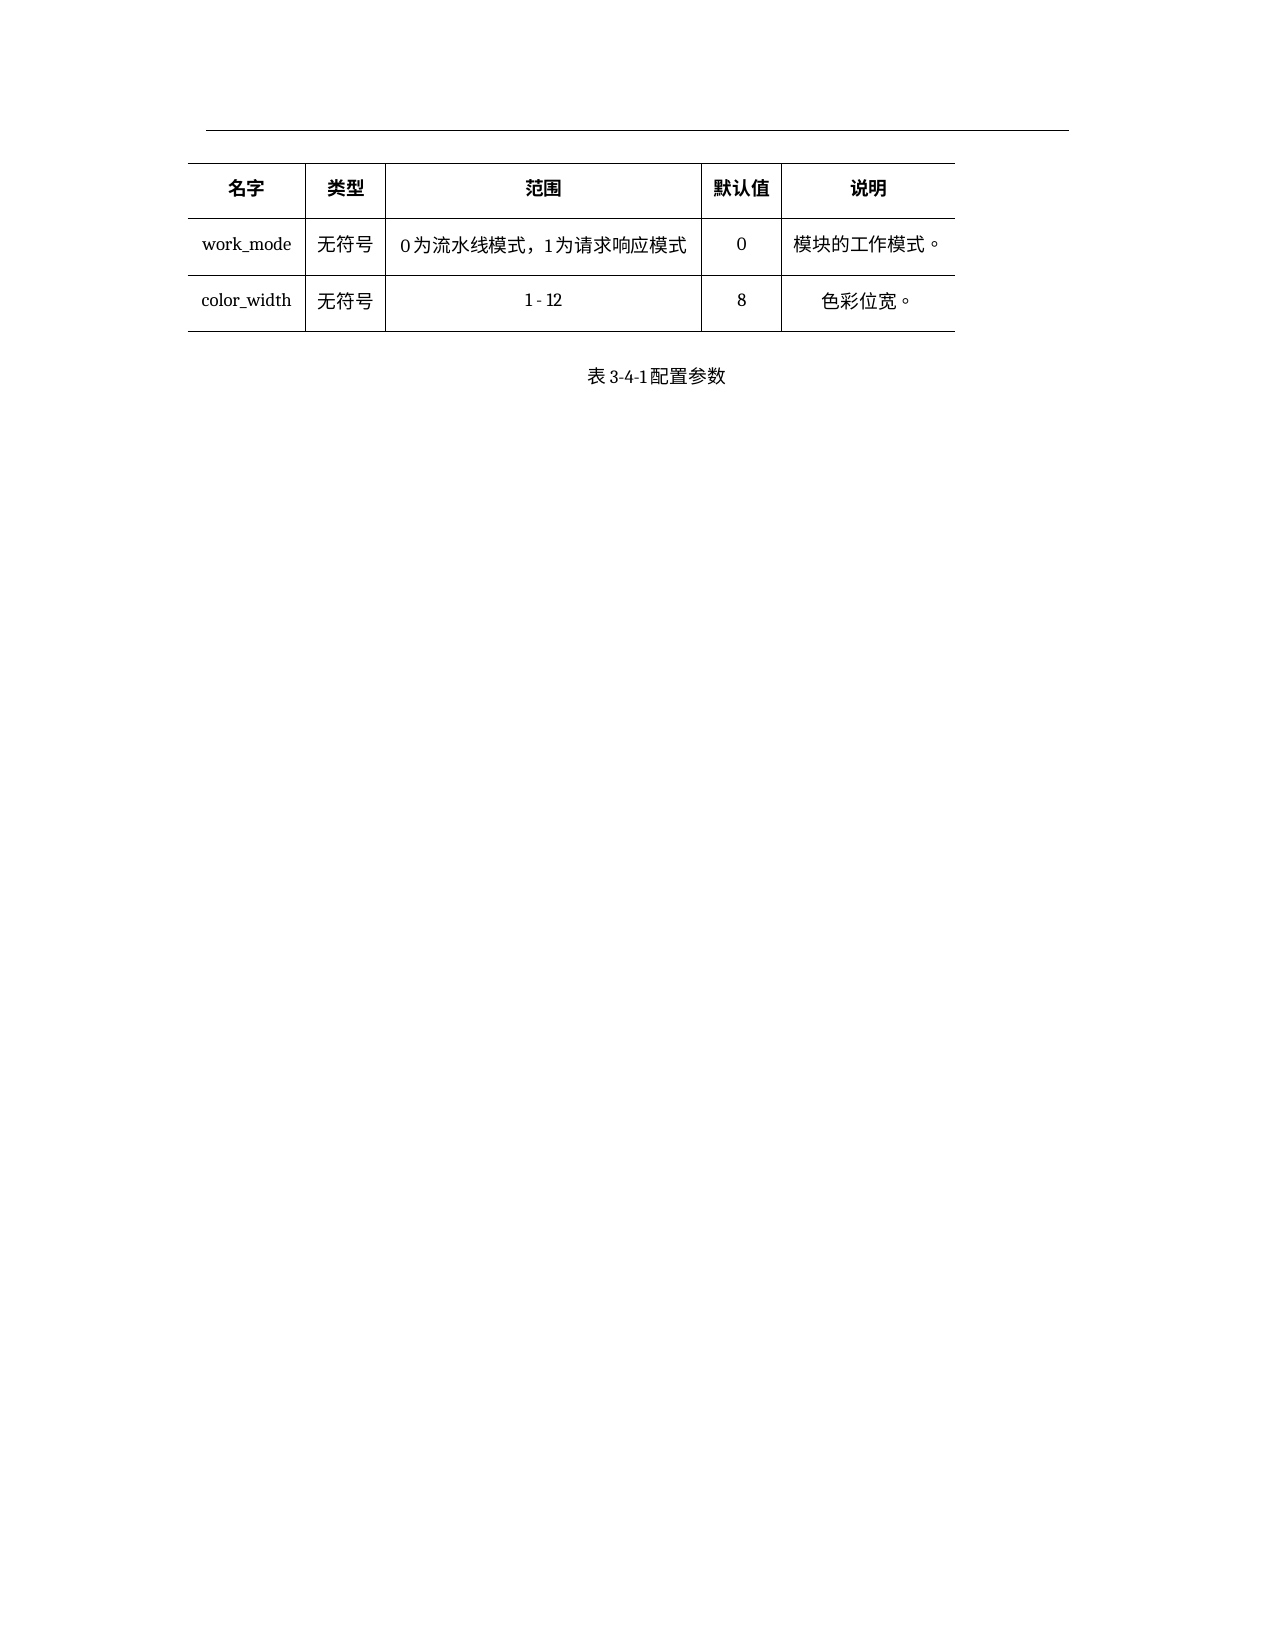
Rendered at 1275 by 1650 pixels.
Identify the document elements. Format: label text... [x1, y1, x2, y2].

table_cell 无符号 [306, 219, 385, 275]
table_cell 1 - 12 [386, 276, 701, 331]
table_header 说明 [782, 164, 955, 218]
table_cell 色彩位宽。 [782, 276, 955, 331]
table_header 范围 [386, 164, 701, 218]
table_header 默认值 [702, 164, 781, 218]
table_header 名字 [188, 164, 305, 218]
table_cell 模块的工作模式。 [782, 219, 955, 275]
table_cell work_mode [188, 219, 305, 275]
table_header 类型 [306, 164, 385, 218]
table_cell 0 [702, 219, 781, 275]
text 表3-4-1 配置参数 [206, 363, 1069, 421]
table_cell 无符号 [306, 276, 385, 331]
table_cell color_width [188, 276, 305, 331]
table_cell 8 [702, 276, 781, 331]
table_cell 0为流水线模式，1为请求响应模式 [386, 219, 701, 275]
